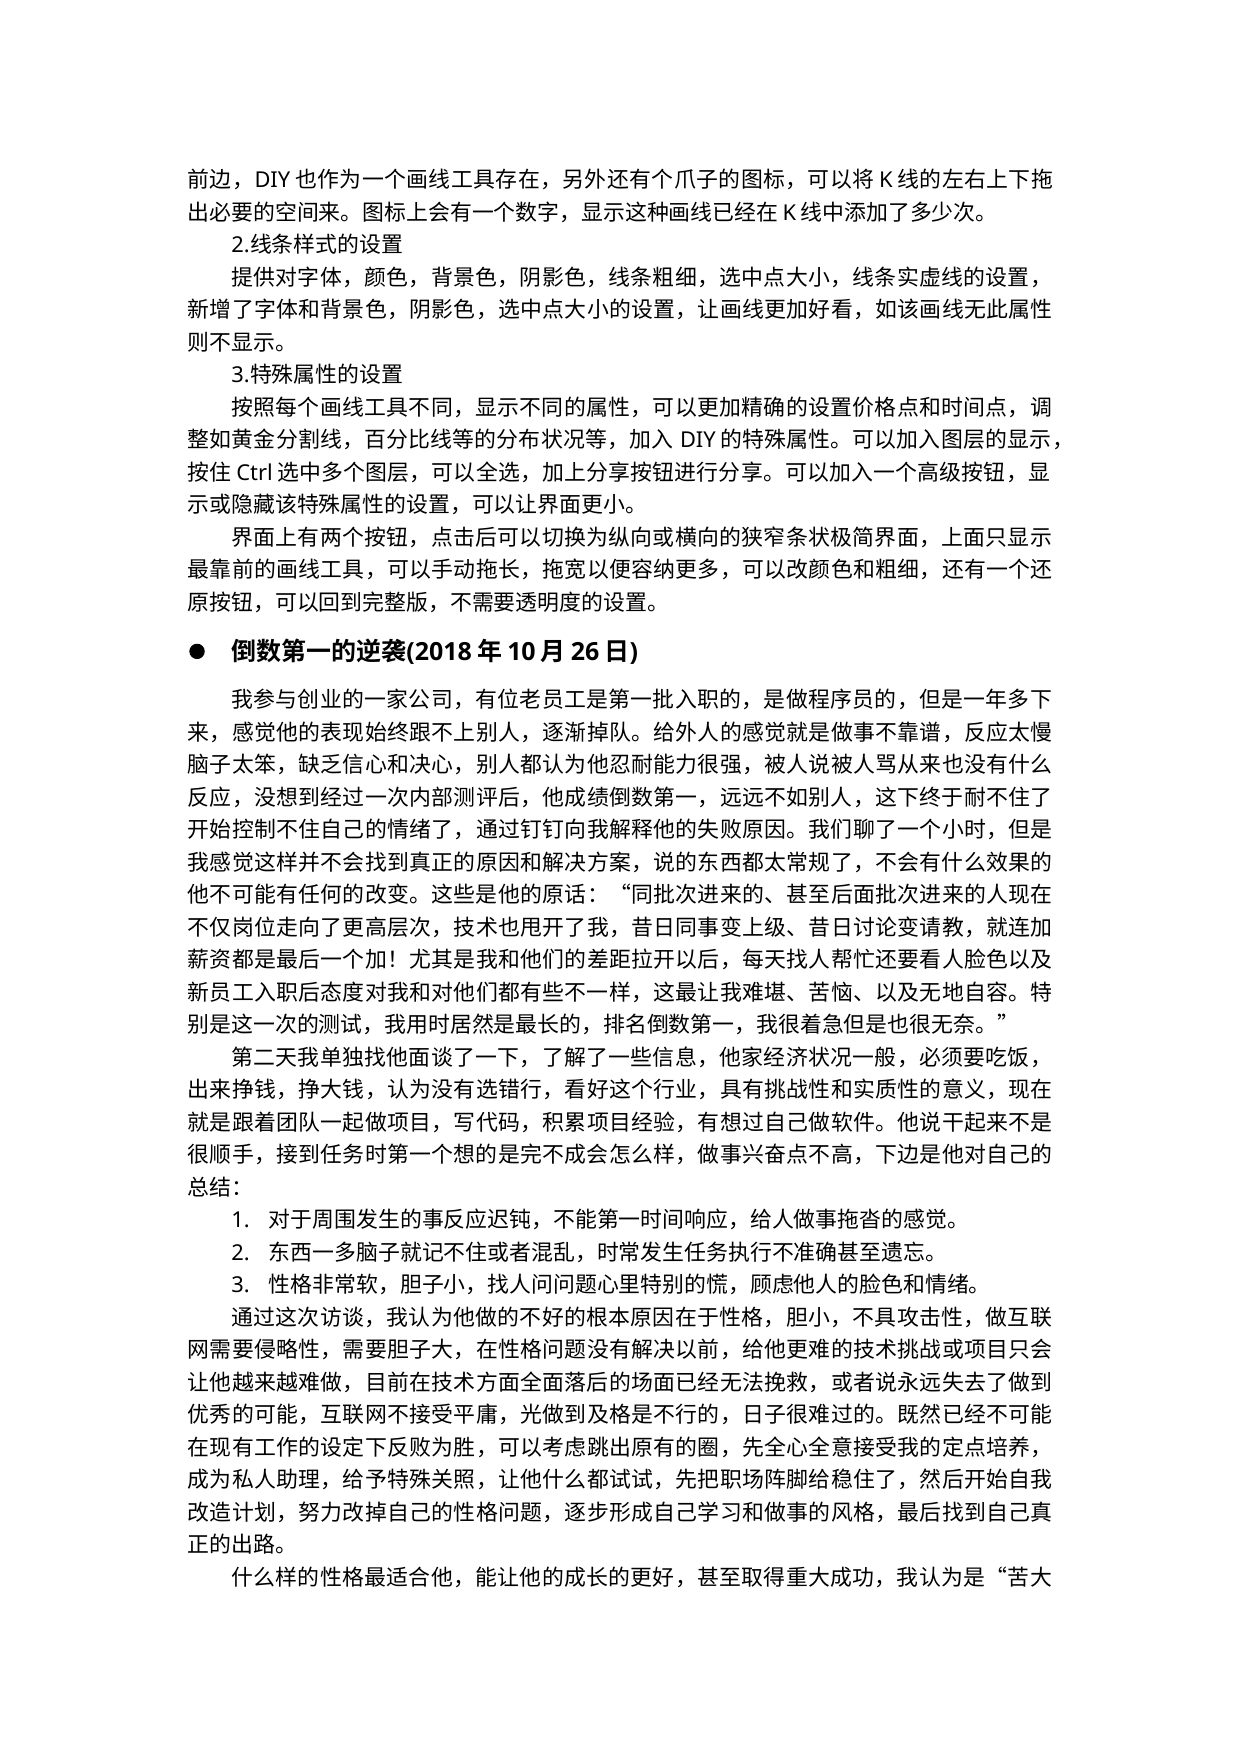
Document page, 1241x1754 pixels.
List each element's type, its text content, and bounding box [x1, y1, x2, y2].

text 按照每个画线工具不同，显示不同的属性，可以更加精确的设置价格点和时间点，调整如黄金分割线，百分比线等的分布状况等，加入DIY的特殊属性。可以加入图层的显示，按住Ctrl选中多个图层，可以全选，加上分享按钮进行分享。可以加入一个高级按钮，显示或隐藏该特殊属性的设置，可以让界面更小。 [187, 389, 1053, 519]
list 对于周围发生的事反应迟钝，不能第一时间响应，给人做事拖沓的感觉。 [231, 1202, 1053, 1234]
text 2.线条样式的设置 [187, 227, 1053, 259]
text 3.特殊属性的设置 [187, 357, 1053, 389]
list 东西一多脑子就记不住或者混乱，时常发生任务执行不准确甚至遗忘。 [231, 1234, 1053, 1267]
text 通过这次访谈，我认为他做的不好的根本原因在于性格，胆小，不具攻击性，做互联网需要侵略性，需要胆子大，在性格问题没有解决以前，给他更难的技术挑战或项目只会让他越来越难做，目前在技术方面全面落后的场面已经无法挽救，或者说永远失去了做到优秀的可能，互联网不接受平庸，光做到及格是不行的，日子很难过的。既然已经不可能在现有工作的设定下反败为胜，可以考虑跳出原有的圈，先全心全意接受我的定点培养，成为私人助理，给予特殊关照，让他什么都试试，先把职场阵脚给稳住了，然后开始自我改造计划，努力改掉自己的性格问题，逐步形成自己学习和做事的风格，最后找到自己真正的出路。 [187, 1299, 1053, 1559]
text 界面上有两个按钮，点击后可以切换为纵向或横向的狭窄条状极简界面，上面只显示最靠前的画线工具，可以手动拖长，拖宽以便容纳更多，可以改颜色和粗细，还有一个还原按钮，可以回到完整版，不需要透明度的设置。 [187, 519, 1053, 617]
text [187, 1559, 1053, 1592]
text 提供对字体，颜色，背景色，阴影色，线条粗细，选中点大小，线条实虚线的设置，新增了字体和背景色，阴影色，选中点大小的设置，让画线更加好看，如该画线无此属性，则不显示。 [187, 259, 1053, 357]
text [187, 162, 1053, 227]
list 倒数第一的逆袭(2018年10月26日) [187, 617, 1053, 682]
list 性格非常软，胆子小，找人问问题心里特别的慌，顾虑他人的脸色和情绪。 [231, 1267, 1053, 1299]
text 第二天我单独找他面谈了一下，了解了一些信息，他家经济状况一般，必须要吃饭，出来挣钱，挣大钱，认为没有选错行，看好这个行业，具有挑战性和实质性的意义，现在就是跟着团队一起做项目，写代码，积累项目经验，有想过自己做软件。他说干起来不是很顺手，接到任务时第一个想的是完不成会怎么样，做事兴奋点不高，下边是他对自己的总结： [187, 1039, 1053, 1202]
text 我参与创业的一家公司，有位老员工是第一批入职的，是做程序员的，但是一年多下来，感觉他的表现始终跟不上别人，逐渐掉队。给外人的感觉就是做事不靠谱，反应太慢，脑子太笨，缺乏信心和决心，别人都认为他忍耐能力很强，被人说被人骂从来也没有什么反应，没想到经过一次内部测评后，他成绩倒数第一，远远不如别人，这下终于耐不住了，开始控制不住自己的情绪了，通过钉钉向我解释他的失败原因。我们聊了一个小时，但是我感觉这样并不会找到真正的原因和解决方案，说的东西都太常规了，不会有什么效果的，他不可能有任何的改变。这些是他的原话：“同批次进来的、甚至后面批次进来的人现在不仅岗位走向了更高层次，技术也甩开了我，昔日同事变上级、昔日讨论变请教，就连加薪资都是最后一个加！尤其是我和他们的差距拉开以后，每天找人帮忙还要看人脸色以及新员工入职后态度对我和对他们都有些不一样，这最让我难堪、苦恼、以及无地自容。特别是这一次的测试，我用时居然是最长的，排名倒数第一，我很着急但是也很无奈。” [187, 682, 1053, 1039]
